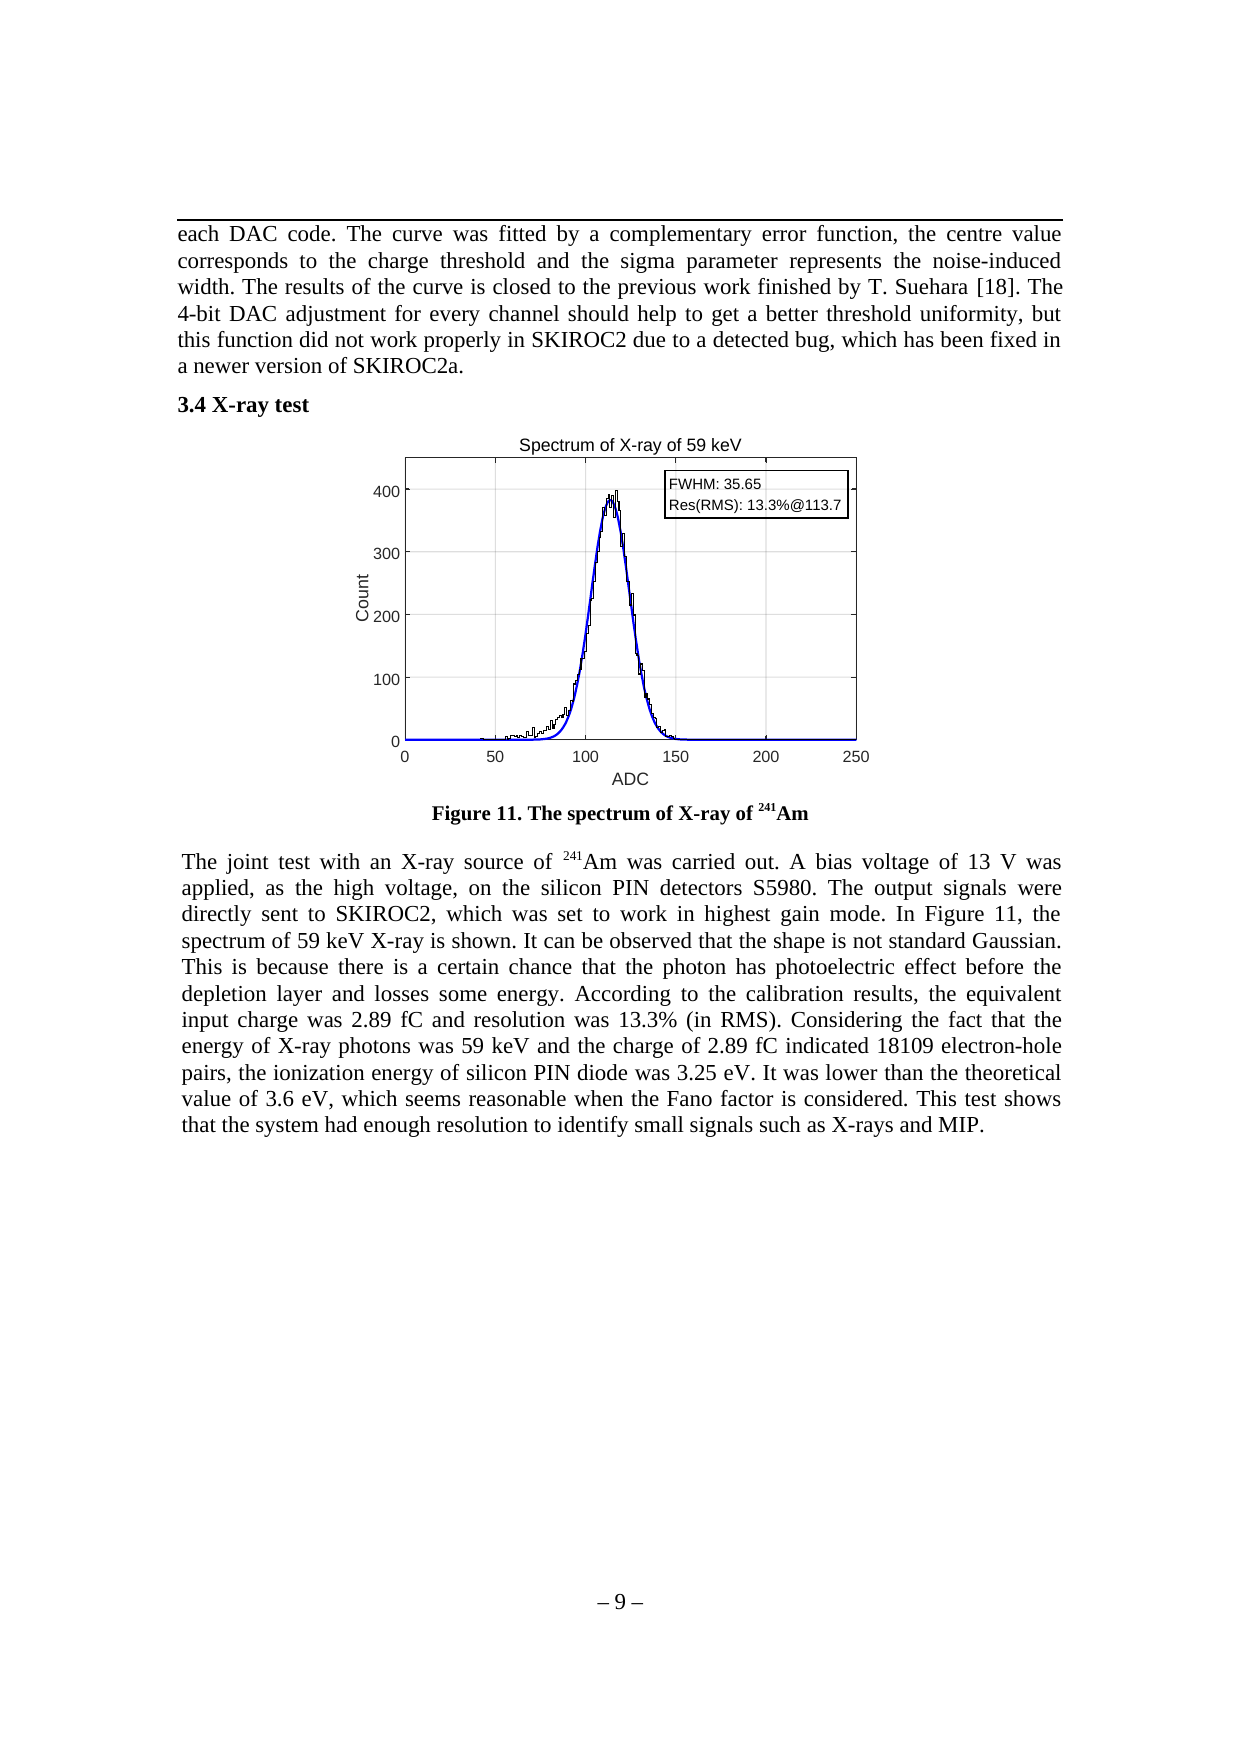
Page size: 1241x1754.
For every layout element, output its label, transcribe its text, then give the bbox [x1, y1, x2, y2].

list The joint test with an X-ray source of 241Am was carried out. A bias voltage of 13 V was applied, as the high voltage, on the silicon PIN detectors S5980. The output signals were directly sent to SKIROC2, which was set to work in highest gain mode. In Figure 11, the spectrum of 59 keV X-ray is shown. It can be observed that the shape is not standard Gaussian. This is because there is a certain chance that the photon has photoelectric effect before the depletion layer and losses some energy. According to the calibration results, the equivalent input charge was 2.89 fC and resolution was 13.3% (in RMS). Considering the fact that the energy of X-ray photons was 59 keV and the charge of 2.89 fC indicated 18109 electron-hole pairs, the ionization energy of silicon PIN diode was 3.25 eV. It was lower than the theoretical value of 3.6 eV, which seems reasonable when the Fano factor is considered. This test shows that the system had enough resolution to identify small signals such as X-rays and MIP. [181, 848, 1063, 1138]
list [177, 221, 1063, 379]
text X-ray test [177, 391, 1063, 417]
